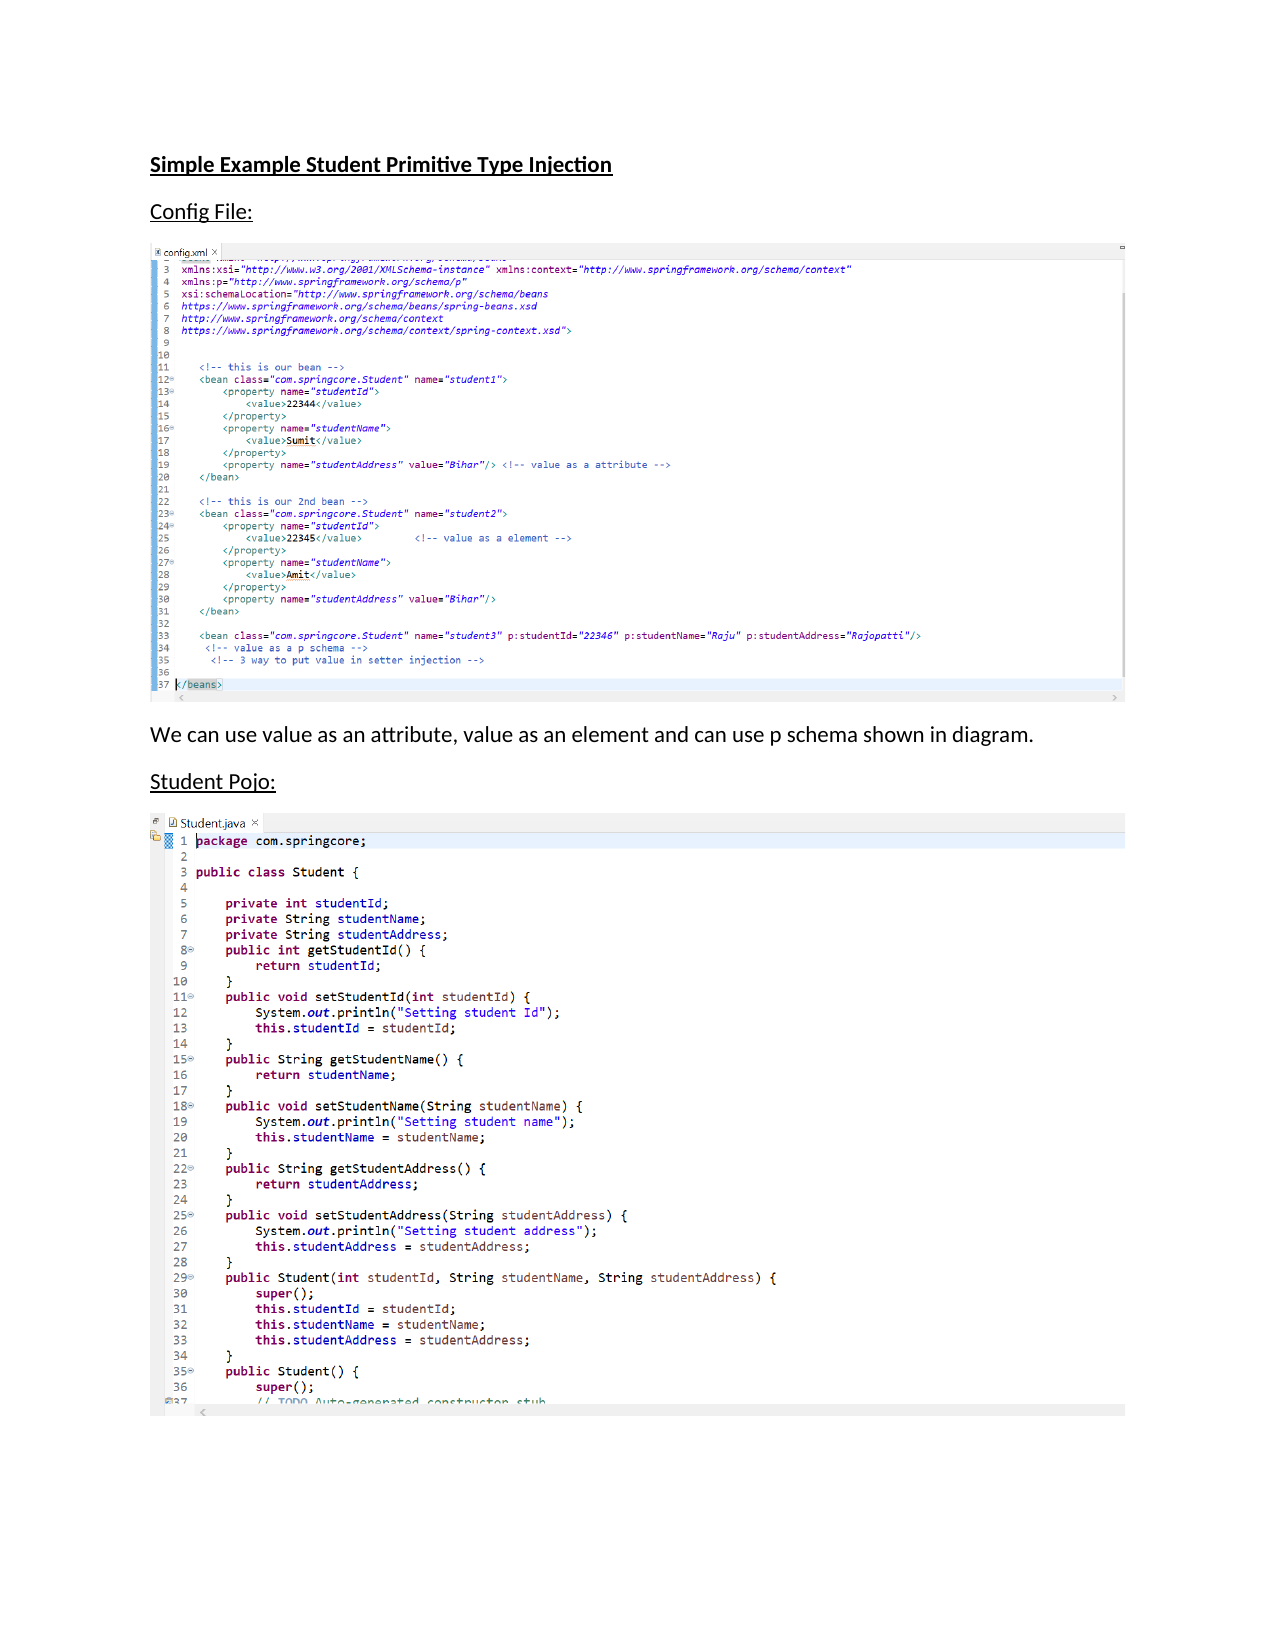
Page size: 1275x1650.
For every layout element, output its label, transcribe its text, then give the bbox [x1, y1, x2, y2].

picture [150, 813, 1125, 1416]
text Config File: [150, 197, 1125, 225]
picture [150, 243, 1125, 702]
text Student Pojo: [150, 767, 1125, 795]
text Simple Example Student Primitive Type Injection [150, 150, 1125, 178]
text We can use value as an attribute, value as an element and can use p schema shown in diagram. [150, 720, 1125, 748]
